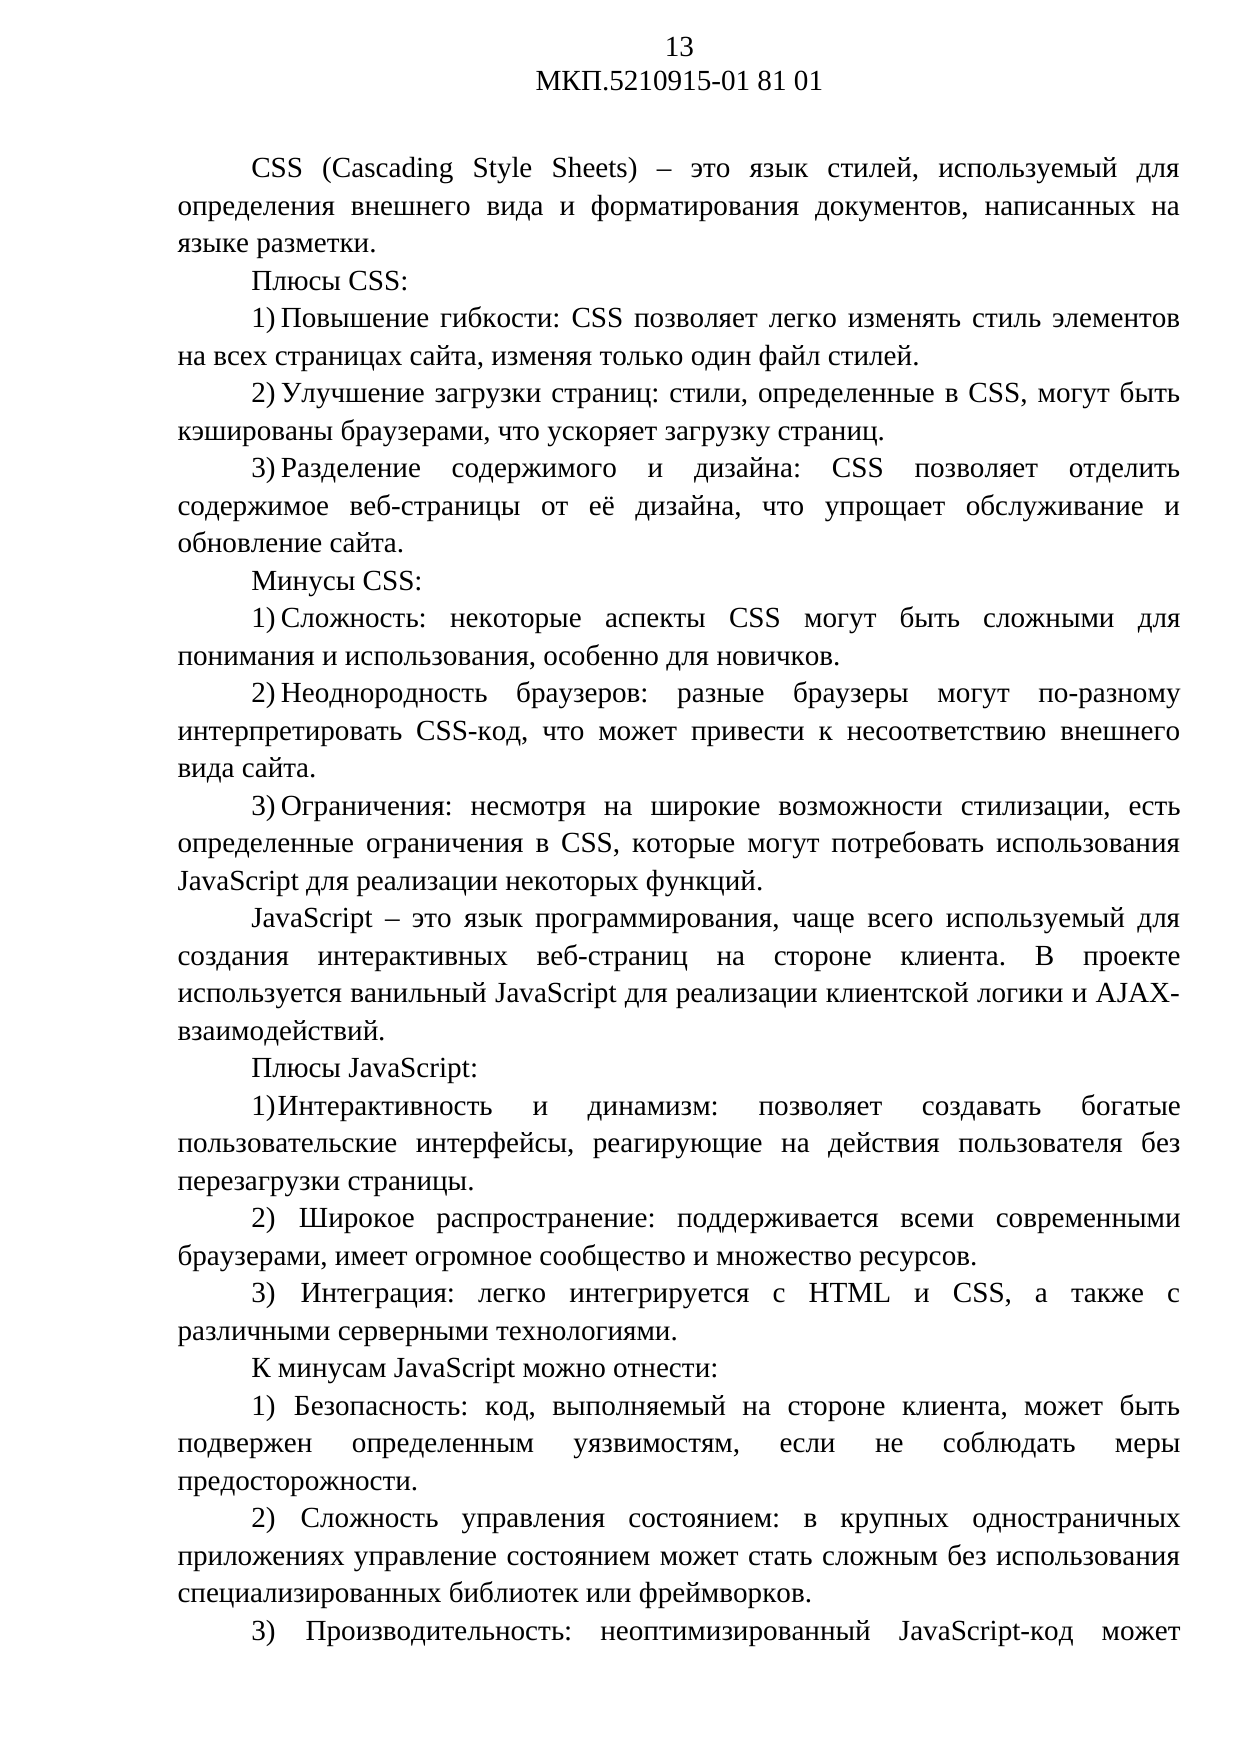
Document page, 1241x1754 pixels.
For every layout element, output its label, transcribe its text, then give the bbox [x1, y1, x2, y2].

list Минусы CSS: [251, 560, 1181, 598]
list Неоднородность браузеров: разные браузеры могут по-разному интерпретировать CSS-код, что может привести к несоответствию внешнего вида сайта. [177, 673, 1181, 785]
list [177, 1610, 1181, 1648]
list Сложность управления состоянием: в крупных одностраничных приложениях управление состоянием может стать сложным без использования специализированных библиотек или фреймворков. [177, 1498, 1181, 1610]
text CSS (Cascading Style Sheets) – это язык стилей, используемый для определения внешнего вида и форматирования документов, написанных на языке разметки. [177, 148, 1181, 260]
text JavaScript – это язык программирования, чаще всего используемый для создания интерактивных веб-страниц на стороне клиента. В проекте используется ванильный JavaScript для реализации клиентской логики и AJAX-взаимодействий. [177, 898, 1181, 1048]
list Безопасность: код, выполняемый на стороне клиента, может быть подвержен определенным уязвимостям, если не соблюдать меры предосторожности. [177, 1385, 1181, 1498]
list Интерактивность и динамизм: позволяет создавать богатые пользовательские интерфейсы, реагирующие на действия пользователя без перезагрузки страницы. [177, 1085, 1181, 1198]
list Ограничения: несмотря на широкие возможности стилизации, есть определенные ограничения в CSS, которые могут потребовать использования JavaScript для реализации некоторых функций. [177, 785, 1181, 898]
list Широкое распространение: поддерживается всеми современными браузерами, имеет огромное сообщество и множество ресурсов. [177, 1198, 1181, 1273]
text Плюсы CSS: [177, 260, 1181, 298]
list Интеграция: легко интегрируется с HTML и CSS, а также с различными серверными технологиями. [177, 1273, 1181, 1348]
list Улучшение загрузки страниц: стили, определенные в CSS, могут быть кэшированы браузерами, что ускоряет загрузку страниц. [177, 373, 1181, 448]
list Сложность: некоторые аспекты CSS могут быть сложными для понимания и использования, особенно для новичков. [177, 598, 1181, 673]
list Повышение гибкости: CSS позволяет легко изменять стиль элементов на всех страницах сайта, изменяя только один файл стилей. [177, 298, 1181, 373]
text К минусам JavaScript можно отнести: [177, 1348, 1181, 1385]
list Разделение содержимого и дизайна: CSS позволяет отделить содержимое веб-страницы от её дизайна, что упрощает обслуживание и обновление сайта. [177, 448, 1181, 560]
text Плюсы JavaScript: [177, 1048, 1181, 1085]
